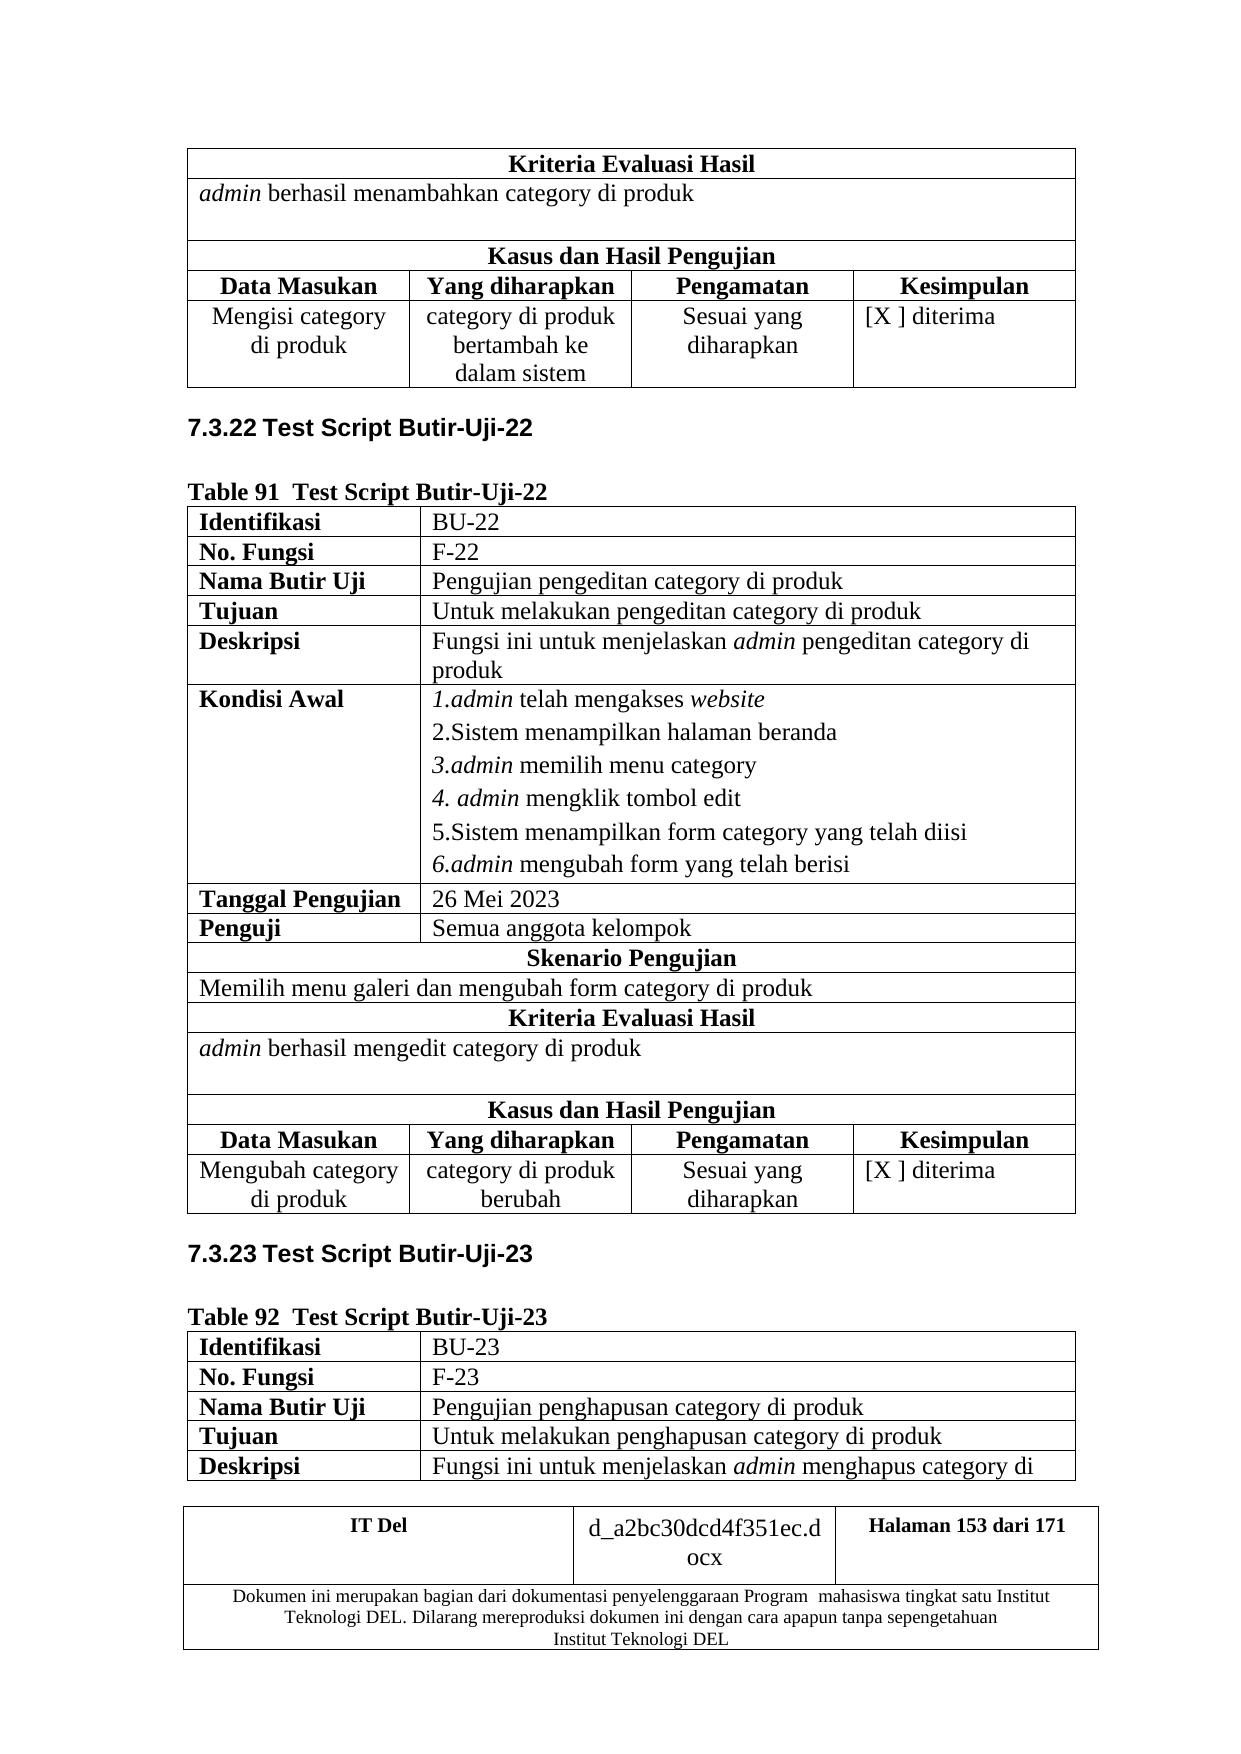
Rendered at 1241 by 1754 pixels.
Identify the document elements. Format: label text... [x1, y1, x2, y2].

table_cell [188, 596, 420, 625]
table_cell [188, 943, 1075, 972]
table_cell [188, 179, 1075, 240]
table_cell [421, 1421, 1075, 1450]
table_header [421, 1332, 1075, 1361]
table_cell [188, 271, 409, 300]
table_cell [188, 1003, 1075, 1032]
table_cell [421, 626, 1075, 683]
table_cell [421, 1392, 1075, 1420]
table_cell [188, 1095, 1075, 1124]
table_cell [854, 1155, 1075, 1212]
text Table 91 Test Script Butir-Uji-22 [187, 477, 1092, 506]
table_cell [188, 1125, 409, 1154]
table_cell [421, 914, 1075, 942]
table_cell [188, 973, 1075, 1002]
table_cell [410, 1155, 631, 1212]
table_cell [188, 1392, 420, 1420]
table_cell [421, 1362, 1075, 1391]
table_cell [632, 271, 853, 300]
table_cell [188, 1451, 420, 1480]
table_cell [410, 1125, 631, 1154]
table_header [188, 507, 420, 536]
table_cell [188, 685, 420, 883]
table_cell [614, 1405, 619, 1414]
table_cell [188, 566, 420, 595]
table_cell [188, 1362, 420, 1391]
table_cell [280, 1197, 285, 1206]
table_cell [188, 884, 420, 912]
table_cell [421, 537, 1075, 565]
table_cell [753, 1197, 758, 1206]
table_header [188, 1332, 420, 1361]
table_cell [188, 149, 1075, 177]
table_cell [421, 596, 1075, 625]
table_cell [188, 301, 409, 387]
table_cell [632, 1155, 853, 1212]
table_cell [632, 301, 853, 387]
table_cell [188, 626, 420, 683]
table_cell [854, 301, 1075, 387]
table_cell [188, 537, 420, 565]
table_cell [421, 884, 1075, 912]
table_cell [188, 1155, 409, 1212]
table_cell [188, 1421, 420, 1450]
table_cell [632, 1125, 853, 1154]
subtitle Test Script Butir-Uji-22 [187, 413, 1092, 442]
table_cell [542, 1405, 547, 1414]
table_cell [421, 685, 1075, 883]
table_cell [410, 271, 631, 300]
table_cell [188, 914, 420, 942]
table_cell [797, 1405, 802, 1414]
text Table 92 Test Script Butir-Uji-23 [187, 1302, 1092, 1331]
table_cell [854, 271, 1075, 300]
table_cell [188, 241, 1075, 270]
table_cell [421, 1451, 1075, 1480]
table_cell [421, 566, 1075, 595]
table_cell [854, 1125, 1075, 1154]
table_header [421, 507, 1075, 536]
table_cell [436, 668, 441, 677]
subtitle Test Script Butir-Uji-23 [187, 1238, 1092, 1267]
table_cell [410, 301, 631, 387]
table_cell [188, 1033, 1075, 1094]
